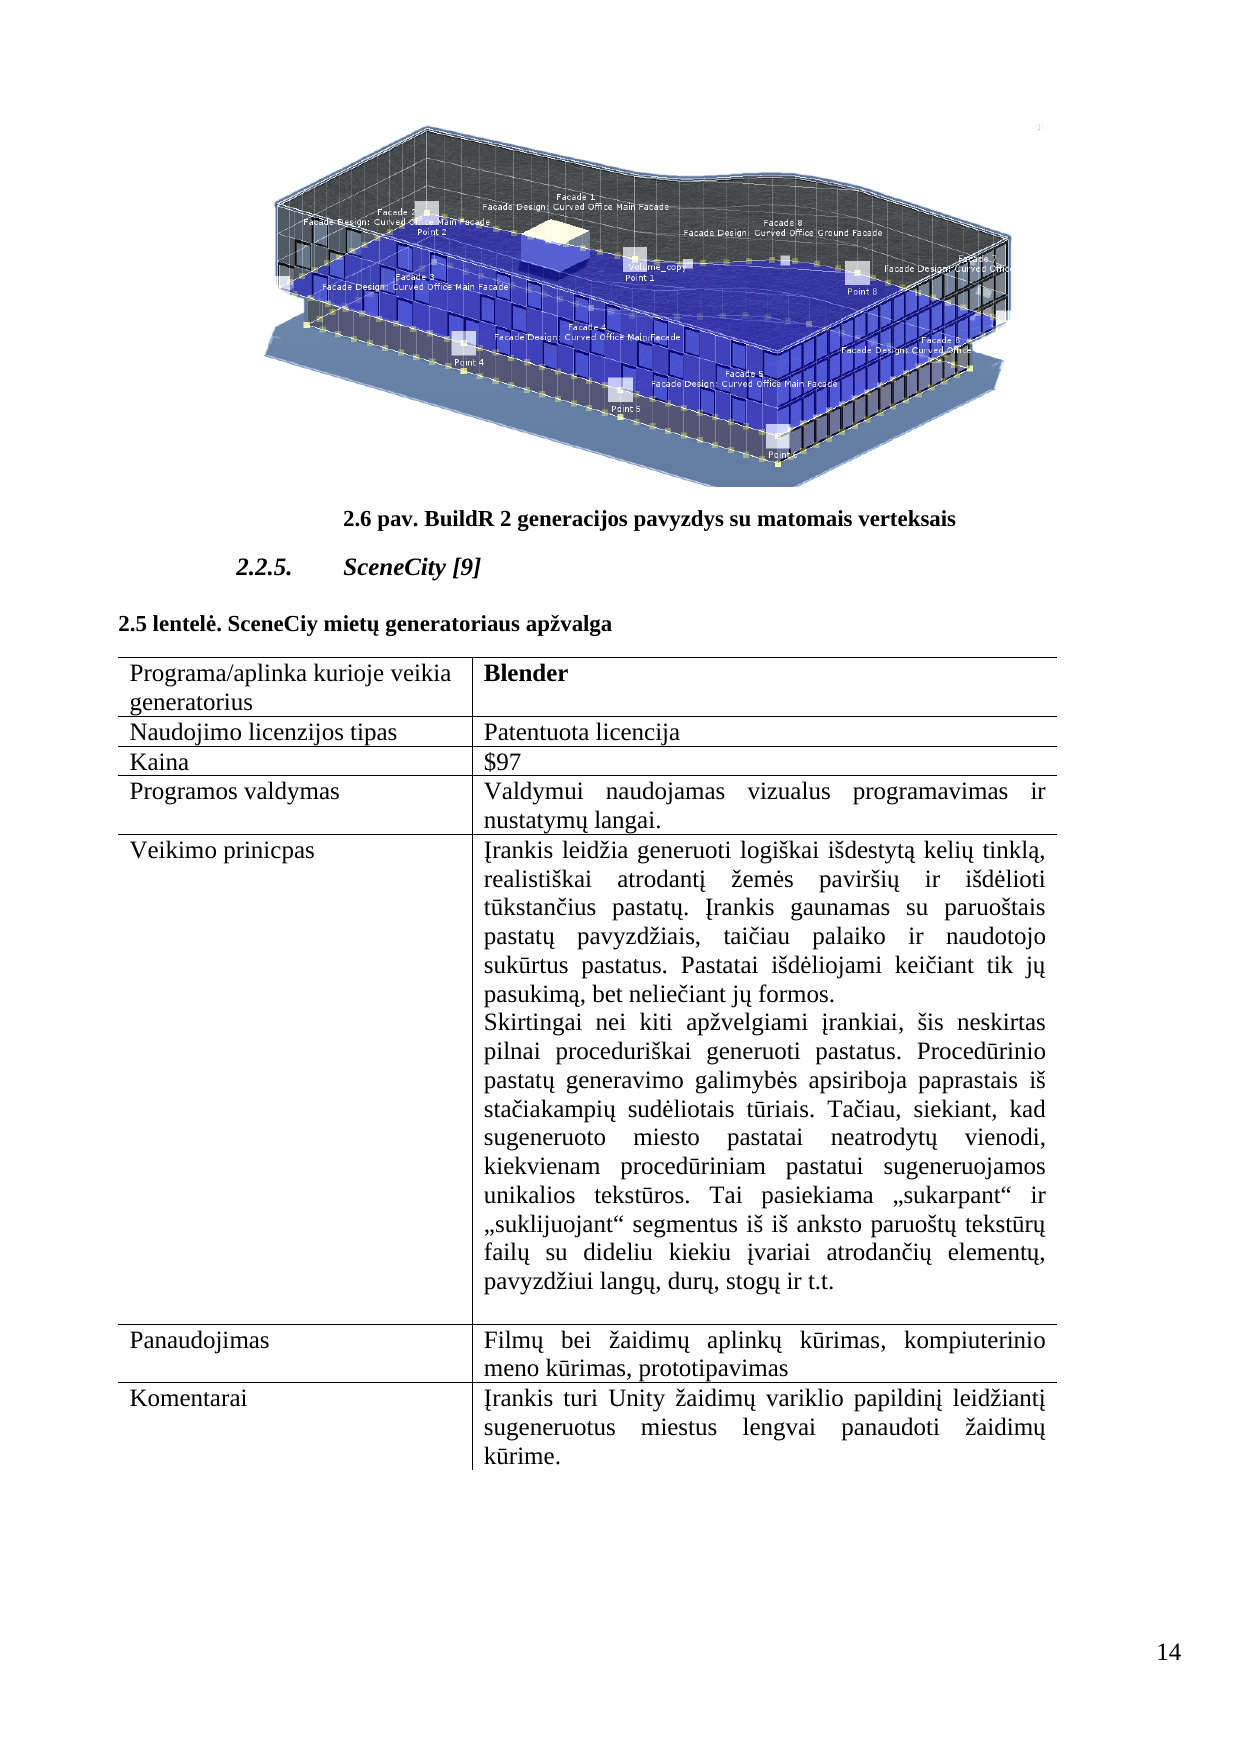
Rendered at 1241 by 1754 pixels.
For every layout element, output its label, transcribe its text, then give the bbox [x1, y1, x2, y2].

table_cell Kaina [118, 747, 472, 775]
table_cell Filmų bei žaidimų aplinkų kūrimas, kompiuterinio meno kūrimas, prototipavimas [473, 1325, 1057, 1382]
table_cell Patentuota licencija [473, 717, 1057, 746]
table_cell Naudojimo licenzijos tipas [118, 717, 472, 746]
table_cell $97 [473, 747, 1057, 775]
table_cell Valdymui naudojamas vizualus programavimas ir nustatymų langai. [473, 776, 1057, 834]
picture [256, 118, 1043, 487]
table_header Programa/aplinka kurioje veikia generatorius [118, 658, 472, 716]
table_cell Programos valdymas [118, 776, 472, 834]
table_cell Veikimo prinicpas [118, 835, 472, 1324]
subtitle SceneCity [236, 552, 1181, 581]
table_header Blender [473, 658, 1057, 716]
table_cell Panaudojimas [118, 1325, 472, 1382]
table_cell Įrankis turi Unity žaidimų variklio papildinį leidžiantį sugeneruotus miestus lengvai panaudoti žaidimų kūrime. [473, 1383, 1057, 1469]
table_cell Komentarai [118, 1383, 472, 1469]
table_cell Įrankis leidžia generuoti logiškai išdestytą kelių tinklą, realistiškai atrodantį žemės paviršių ir išdėlioti tūkstančius pastatų. Įrankis gaunamas su paruoštais pastatų pavyzdžiais, taičiau palaiko ir naudotojo sukūrtus pastatus. Pastatai išdėliojami keičiant tik jų pasukimą, bet neliečiant jų formos. Skirtingai nei kiti apžvelgiami įrankiai, šis neskirtas pilnai proceduriškai generuoti pastatus. Procedūrinio pastatų generavimo galimybės apsiriboja paprastais iš stačiakampių sudėliotais tūriais. Tačiau, siekiant, kad sugeneruoto miesto pastatai neatrodytų vienodi, kiekvienam procedūriniam pastatui sugeneruojamos unikalios tekstūros. Tai pasiekiama „sukarpant“ ir „suklijuojant“ segmentus iš iš anksto paruoštų tekstūrų failų su dideliu kiekiu įvariai atrodančių elementų, pavyzdžiui langų, durų, stogų ir t.t. [473, 835, 1057, 1324]
